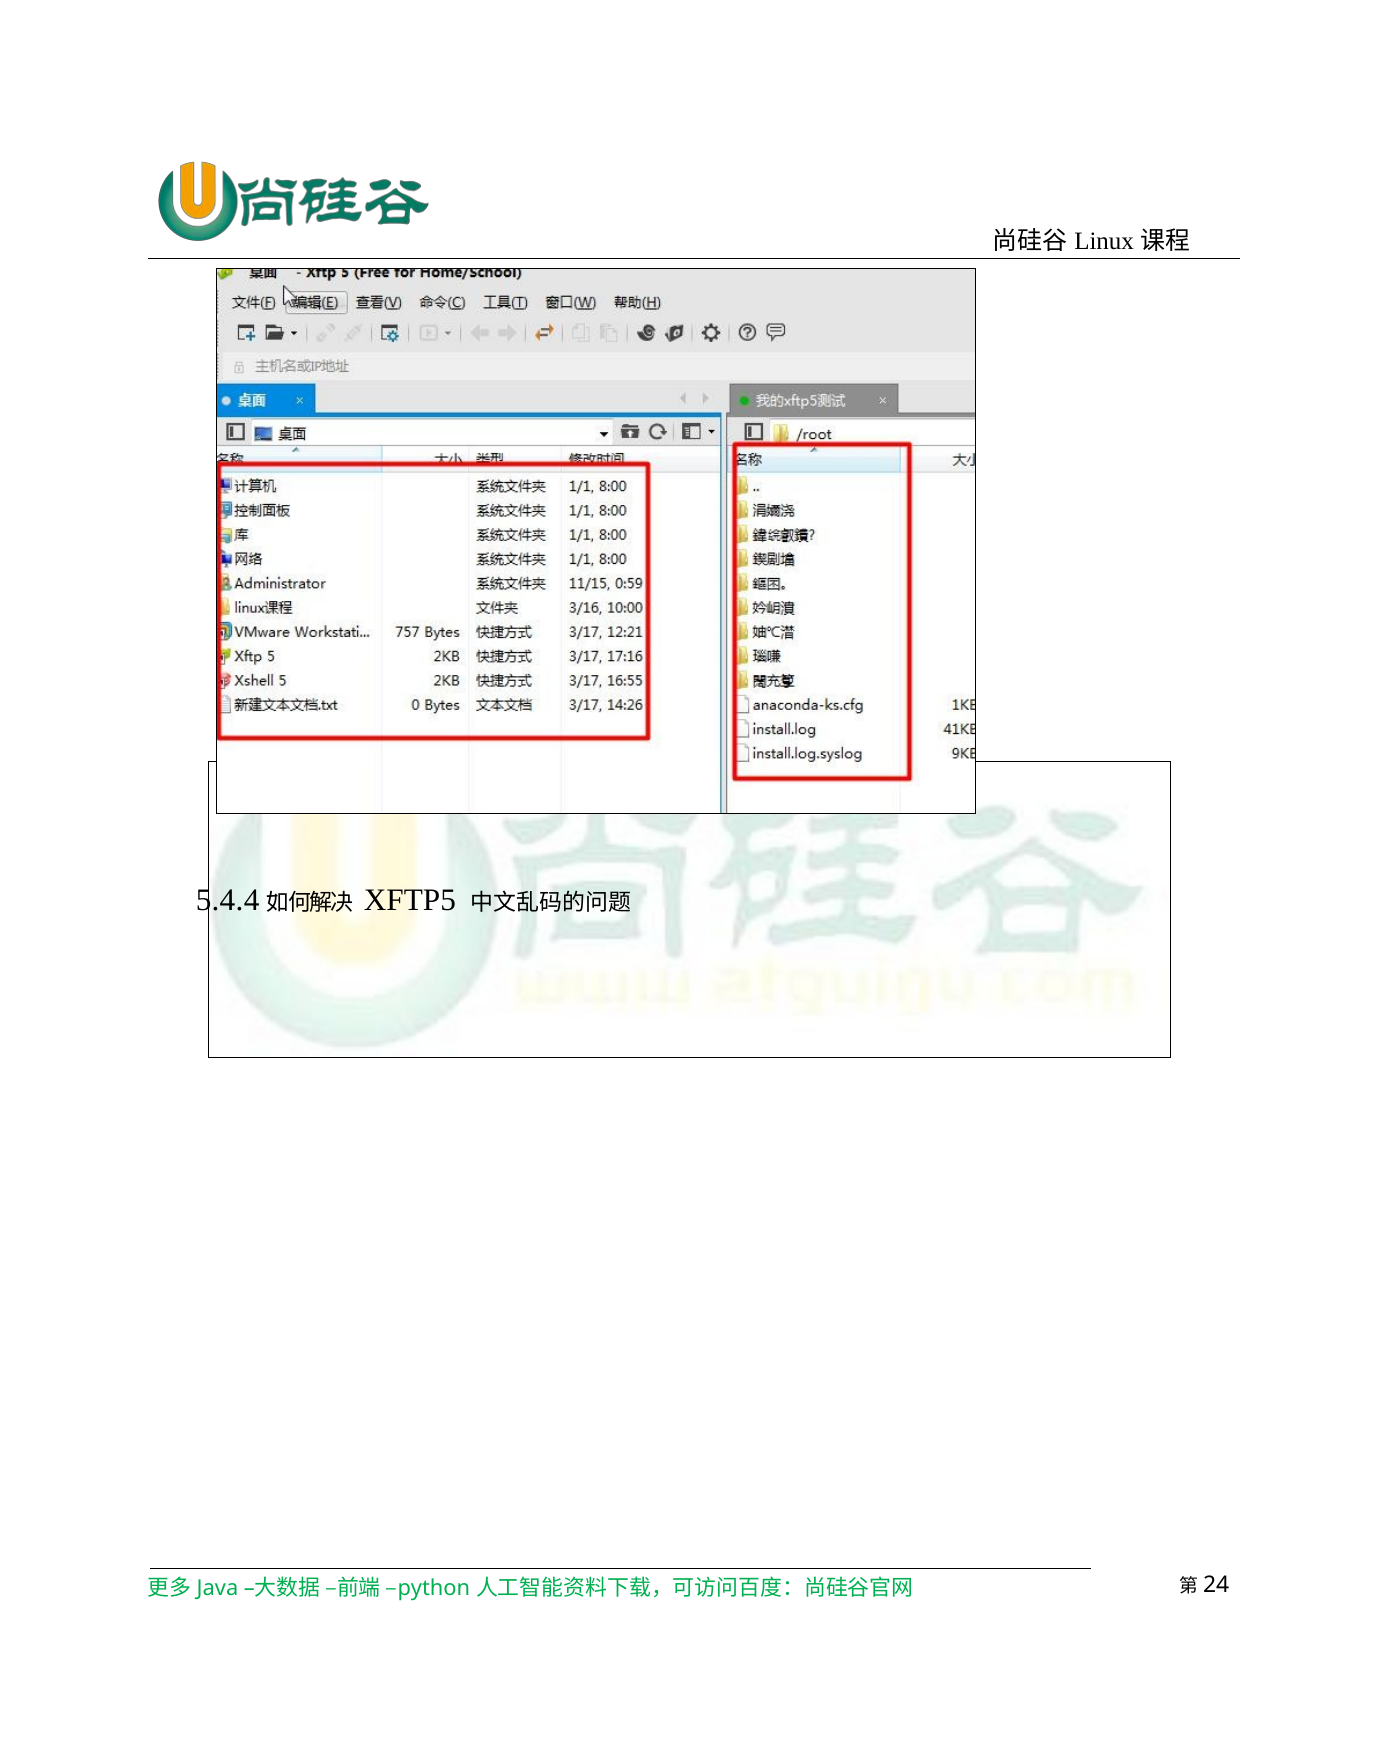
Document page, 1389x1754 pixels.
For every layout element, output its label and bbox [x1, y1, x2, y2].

picture [217, 269, 975, 813]
picture [209, 762, 1170, 1057]
picture [147, 153, 436, 249]
